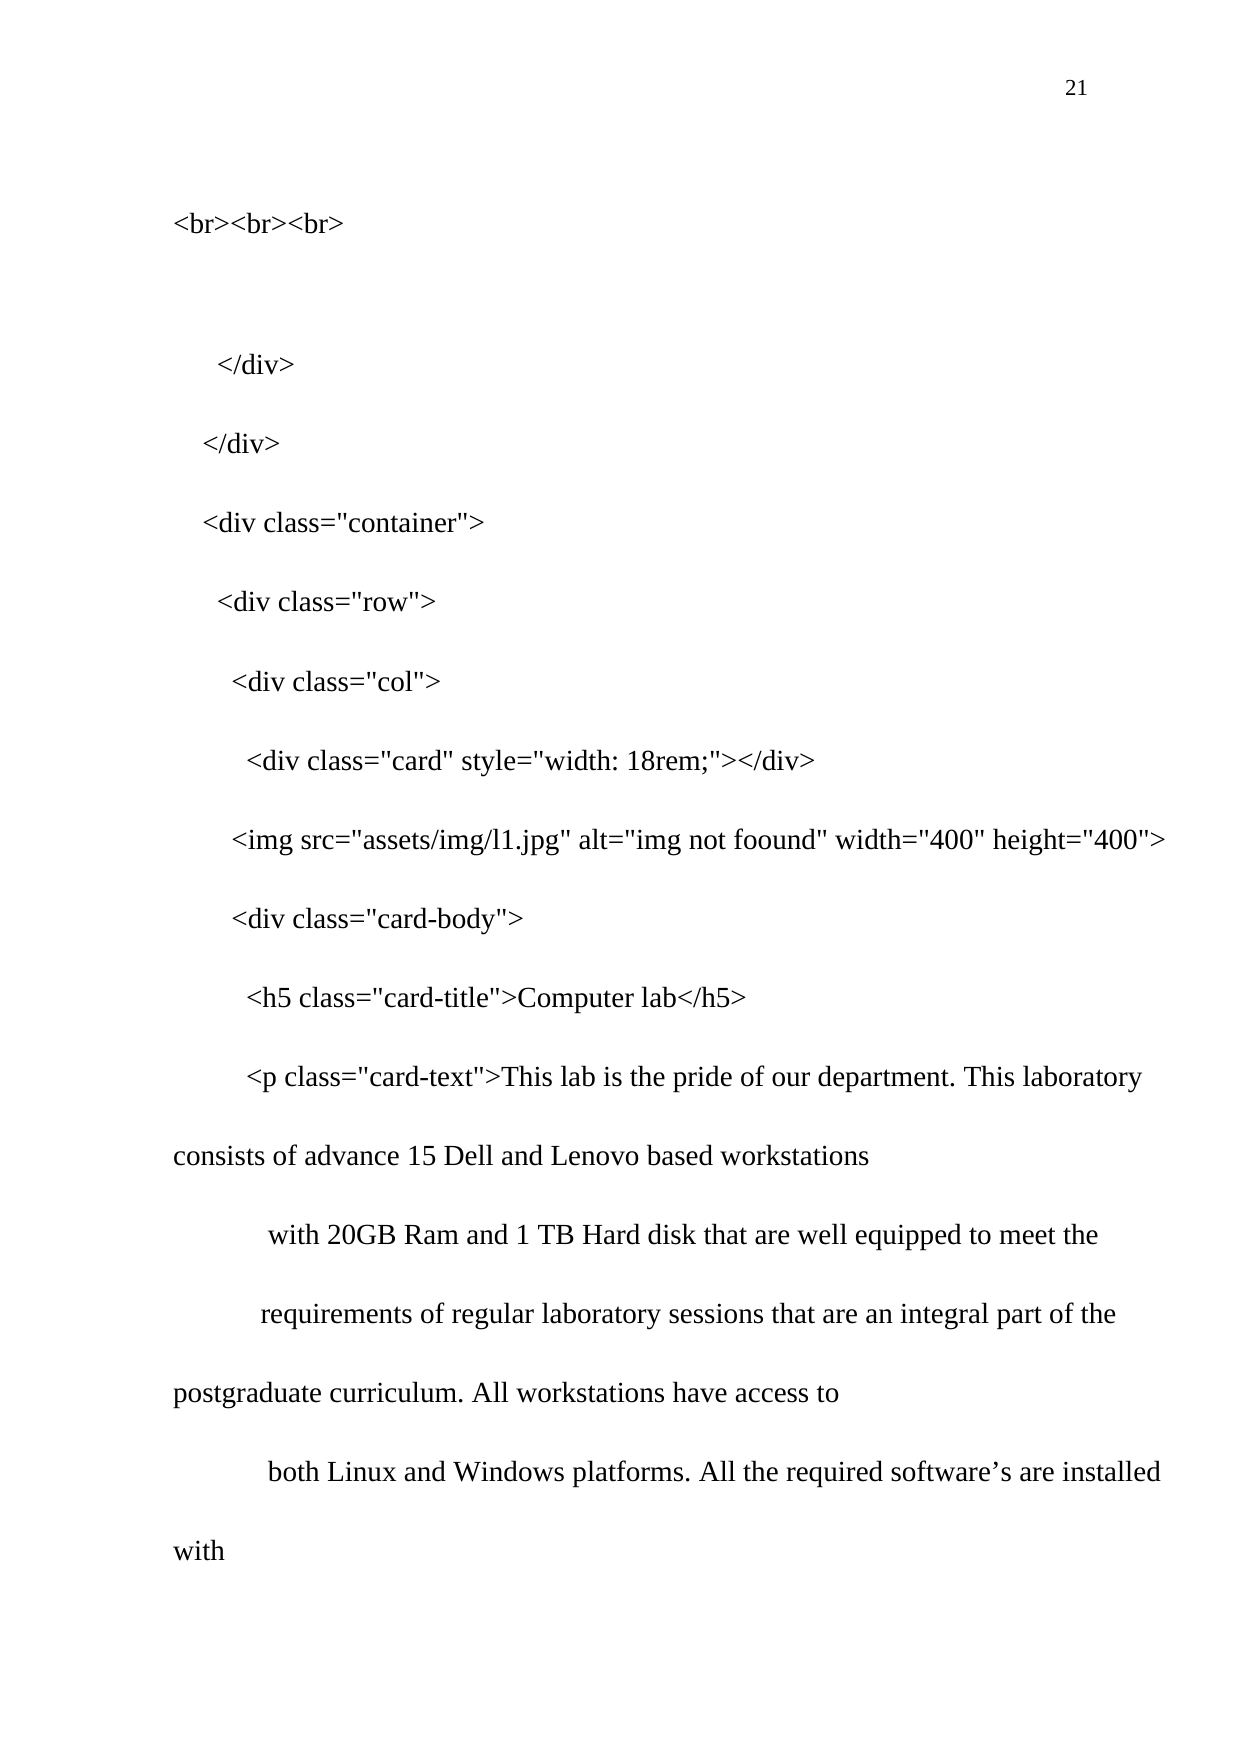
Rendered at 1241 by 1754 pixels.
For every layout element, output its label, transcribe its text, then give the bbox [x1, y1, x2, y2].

text both Linux and Windows platforms. All the required software’s are installed with [173, 1454, 1178, 1567]
text <div class="card-body"> [173, 901, 1178, 934]
text <div class="row"> [173, 584, 1178, 618]
text <div class="col"> [173, 664, 1178, 697]
text <div class="container"> [173, 506, 1178, 539]
text <div class="card" style="width: 18rem;"></div> [173, 743, 1178, 776]
text requirements of regular laboratory sessions that are an integral part of the postgraduate curriculum. All workstations have access to [173, 1296, 1178, 1409]
text with 20GB Ram and 1 TB Hard disk that are well equipped to meet the [173, 1217, 1178, 1251]
text <p class="card-text">This lab is the pride of our department. This laboratory consists of advance 15 Dell and Lenovo based workstations [173, 1059, 1178, 1172]
text </div> [173, 347, 1178, 381]
text <img src="assets/img/l1.jpg" alt="img not foound" width="400" height="400"> [173, 822, 1178, 855]
text <br><br><br> [173, 206, 1178, 240]
text </div> [173, 426, 1178, 460]
text <h5 class="card-title">Computer lab</h5> [173, 980, 1178, 1013]
